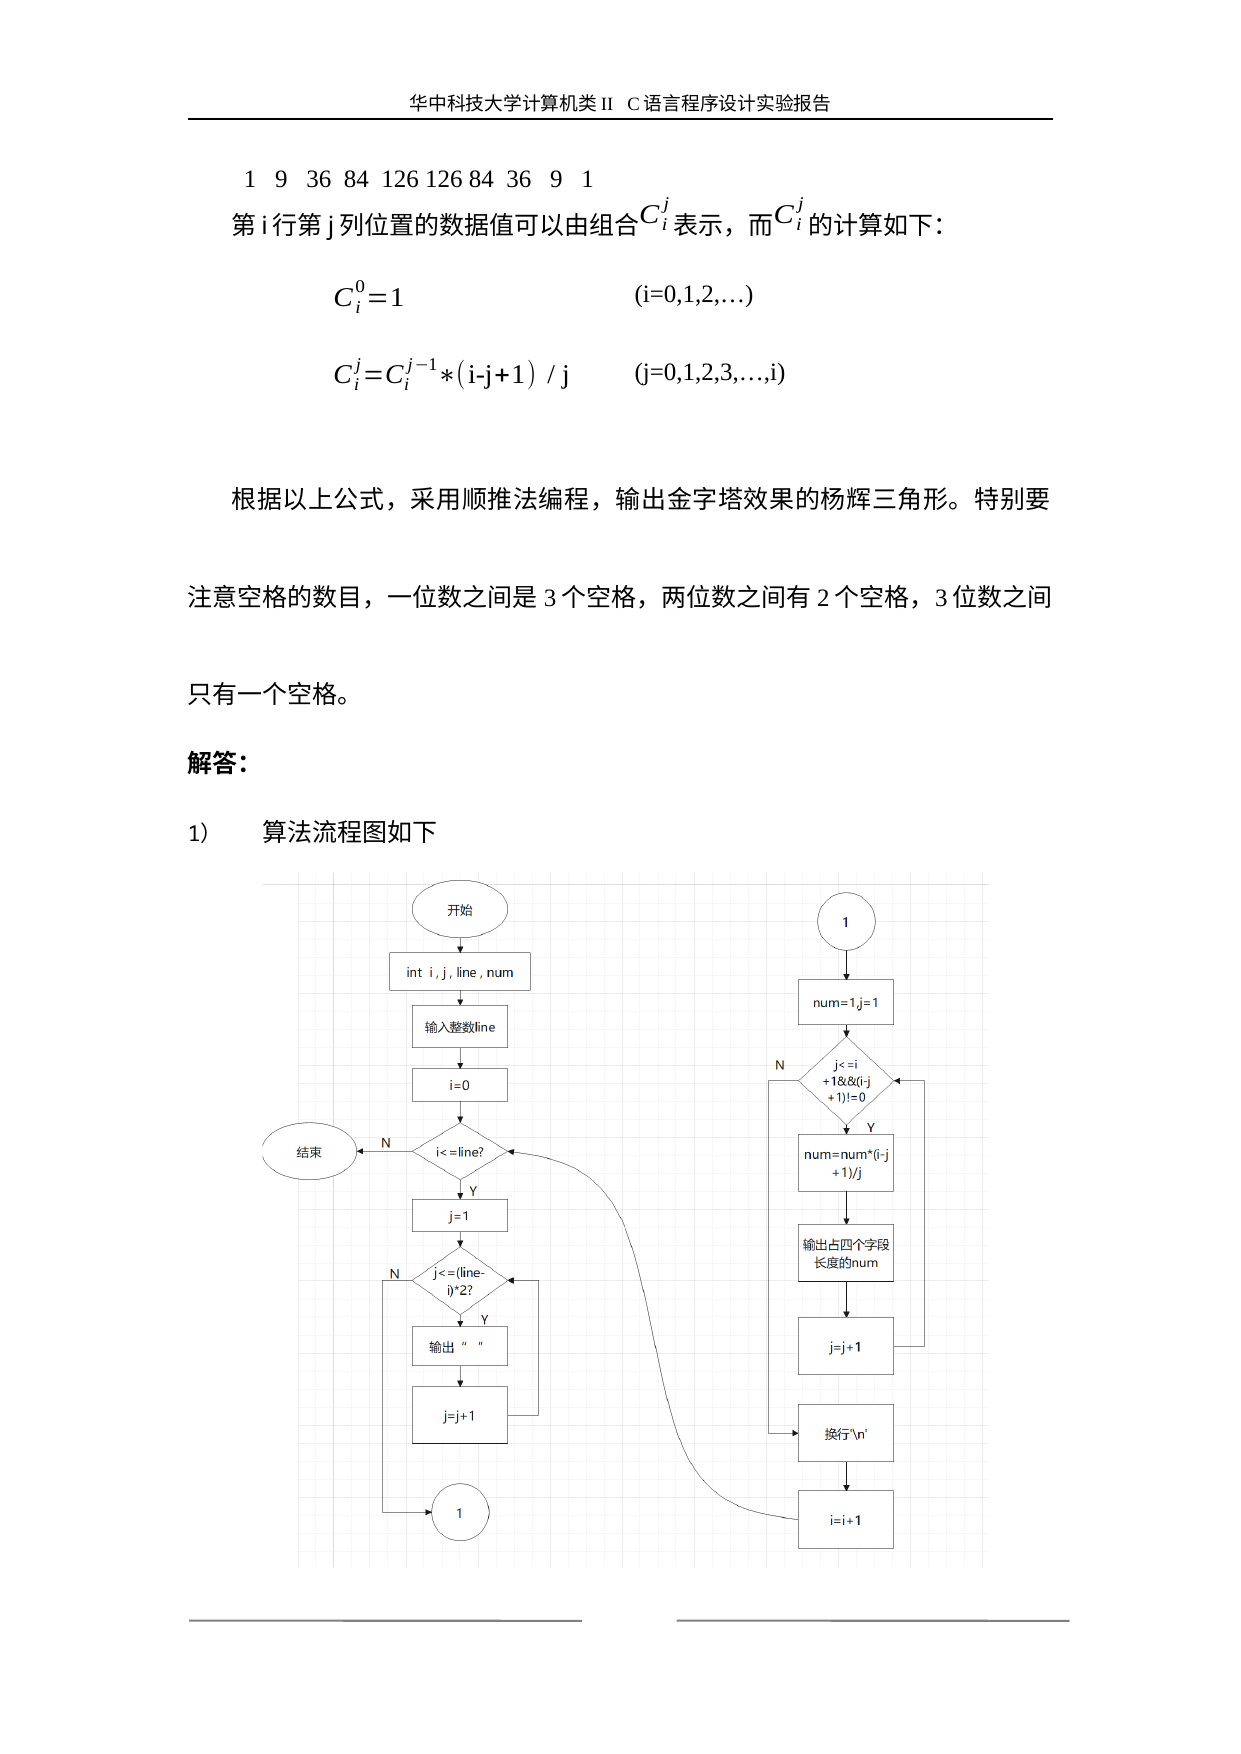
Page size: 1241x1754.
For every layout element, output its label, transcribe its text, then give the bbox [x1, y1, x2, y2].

text 解答： [187, 743, 1053, 779]
text 1 9 36 84 126 126 84 36 9 1 [187, 162, 1053, 194]
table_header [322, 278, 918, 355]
picture [262, 873, 989, 1567]
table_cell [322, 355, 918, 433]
list 算法流程图如下 [187, 798, 1053, 863]
text 第i行第j列位置的数据值可以由组合表示，而的计算如下： [187, 194, 1053, 259]
text 根据以上公式，采用顺推法编程，输出金字塔效果的杨辉三角形。特别要注意空格的数目，一位数之间是3个空格，两位数之间有2个空格，3位数之间只有一个空格。 [187, 465, 1053, 725]
